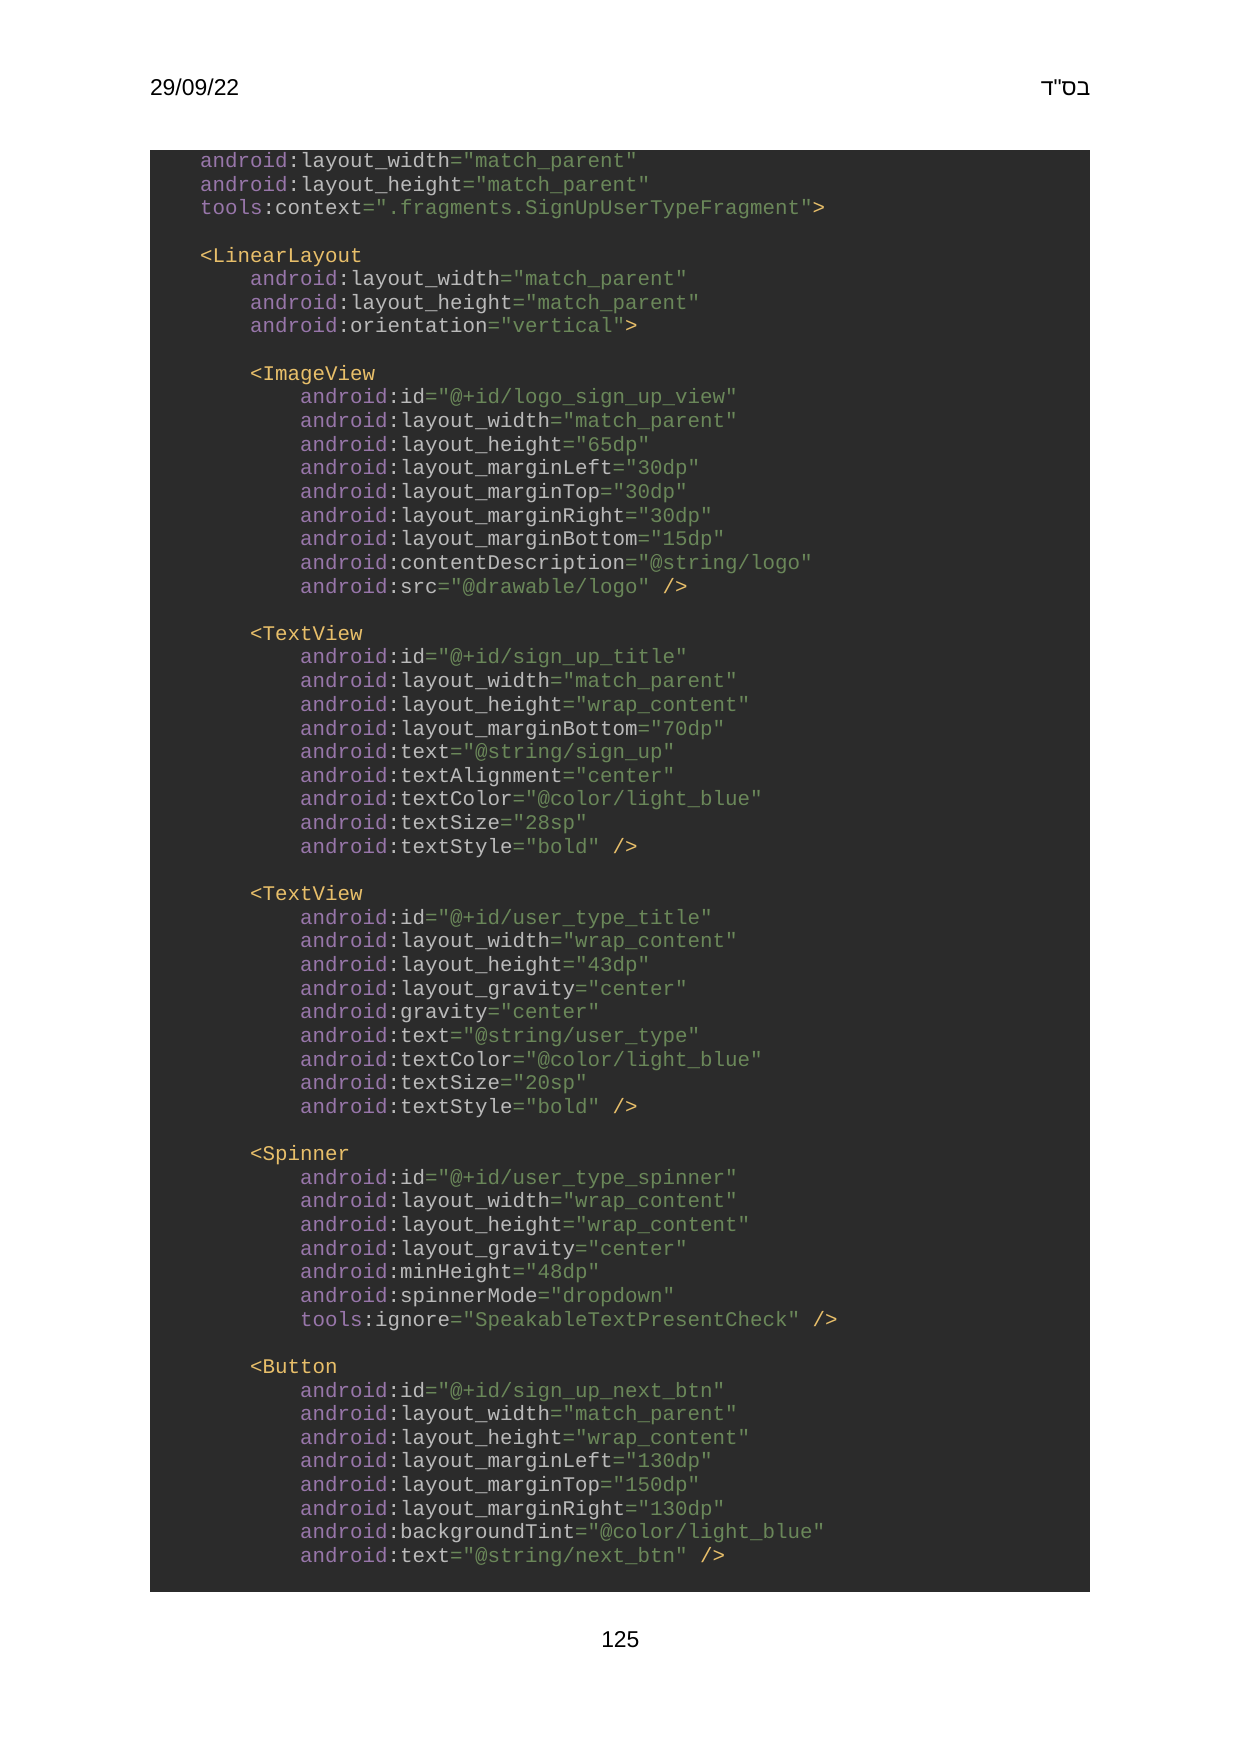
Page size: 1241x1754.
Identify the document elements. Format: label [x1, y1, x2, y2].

text [150, 150, 1090, 1592]
